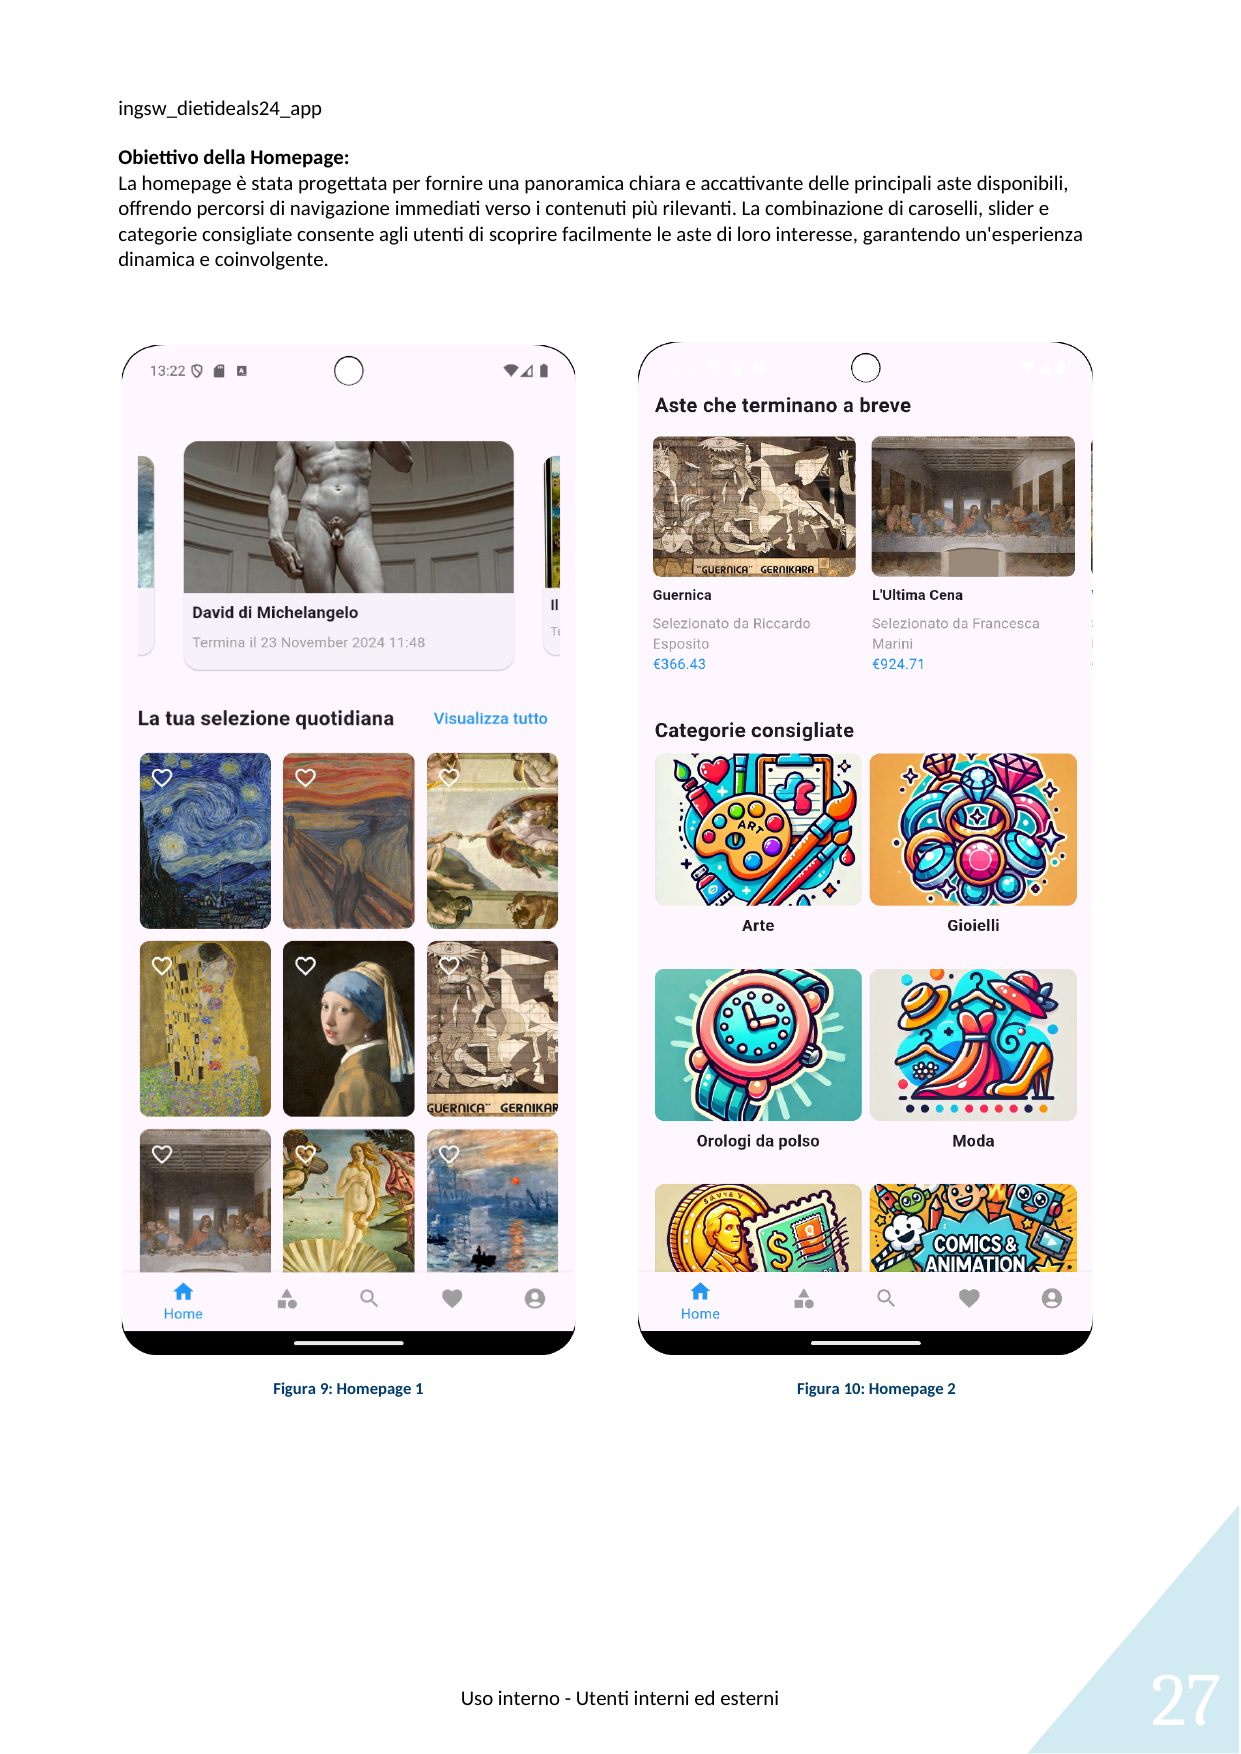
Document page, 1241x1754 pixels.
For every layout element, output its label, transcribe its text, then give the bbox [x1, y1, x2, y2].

text Figura 9: Homepage 1 Figura 10: Homepage 2 [192, 1378, 1122, 1399]
picture [121, 345, 575, 1355]
text Obiettivo della Homepage: La homepage è stata progettata per fornire una panoramica chiara e accattivante delle principali aste disponibili, offrendo percorsi di navigazione immediati verso i contenuti più rilevanti. La combinazione di caroselli, slider e categorie consigliate consente agli utenti di scoprire facilmente le aste di loro interesse, garantendo un'esperienza dinamica e coinvolgente. [118, 144, 1122, 272]
picture [638, 342, 1093, 1355]
